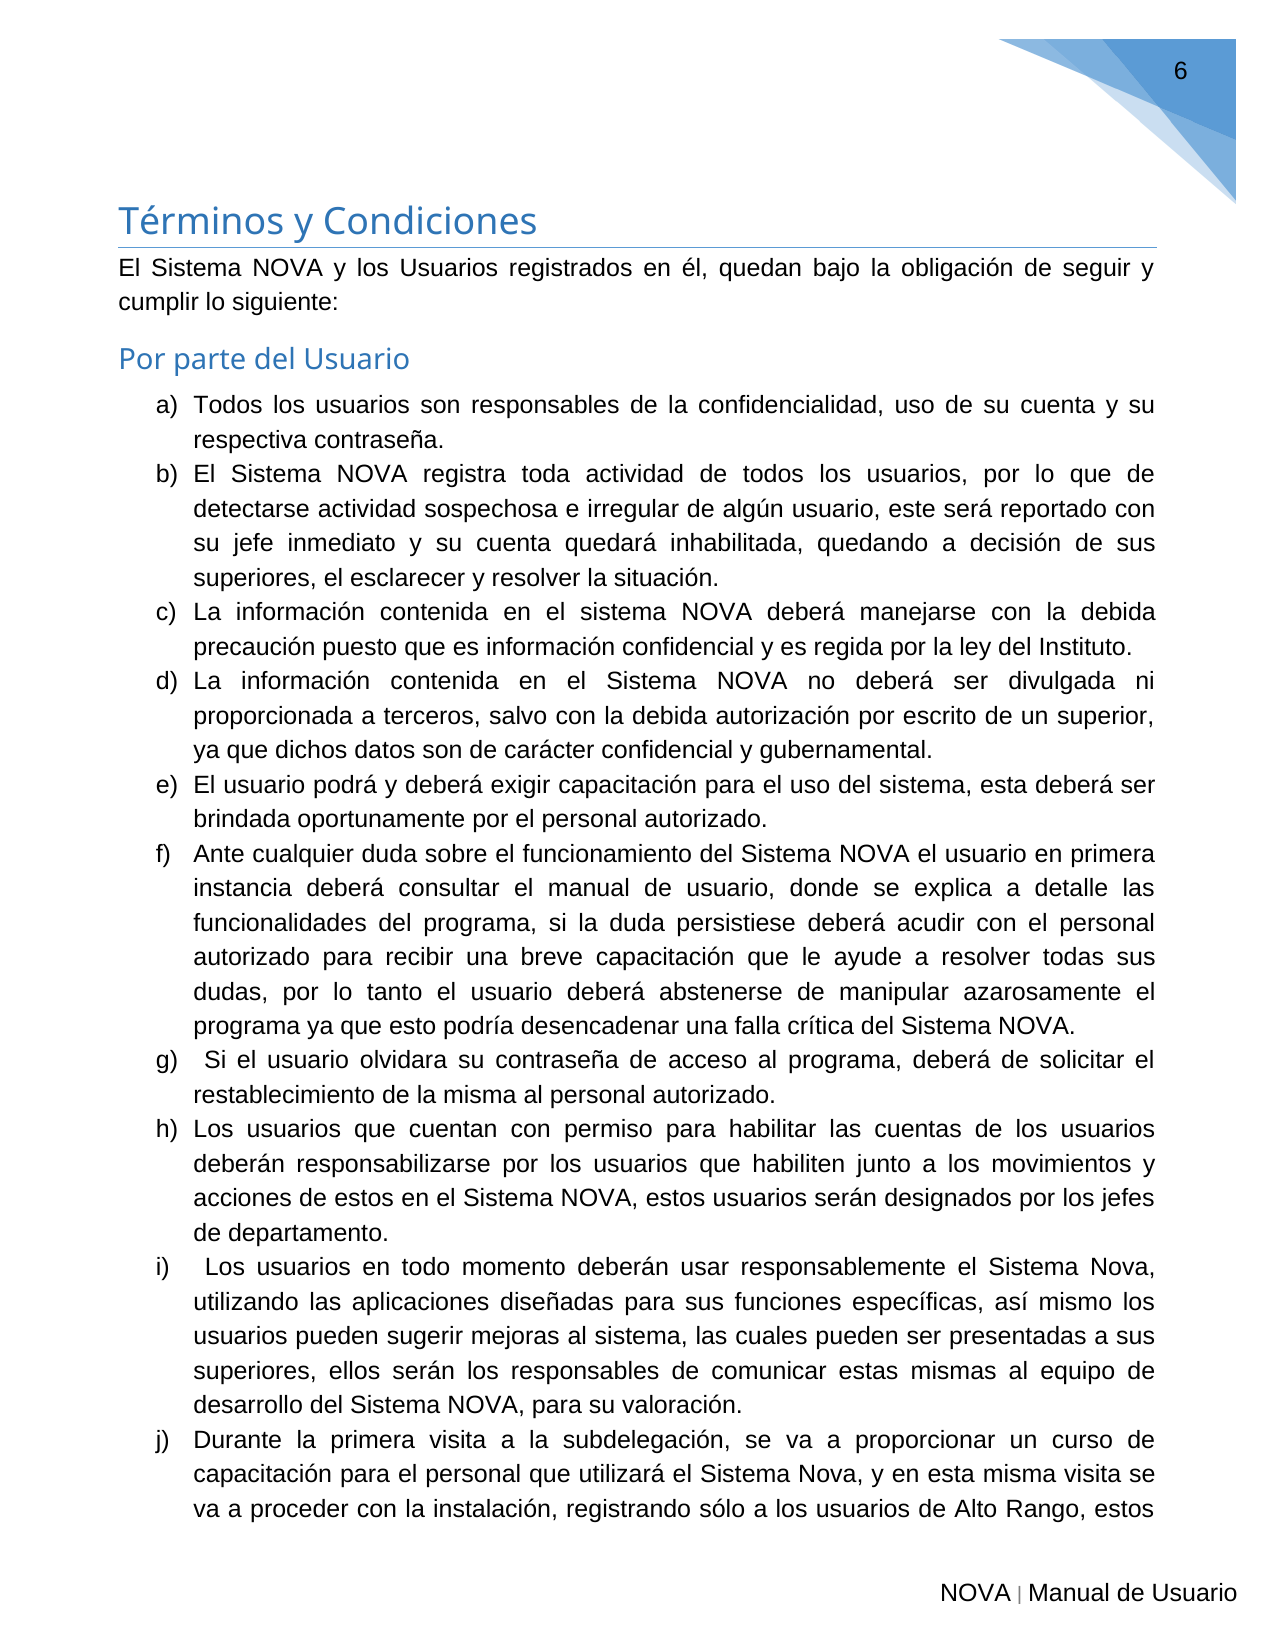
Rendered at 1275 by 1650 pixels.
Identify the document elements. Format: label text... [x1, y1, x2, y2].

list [156, 1425, 1157, 1522]
list El usuario podrá y deberá exigir capacitación para el uso del sistema, esta deberá ser brindada oportunamente por el personal autorizado. [156, 770, 1157, 833]
list Los usuarios en todo momento deberán usar responsablemente el Sistema Nova, utilizando las aplicaciones diseñadas para sus funciones específicas, así mismo los usuarios pueden sugerir mejoras al sistema, las cuales pueden ser presentadas a sus superiores, ellos serán los responsables de comunicar estas mismas al equipo de desarrollo del Sistema NOVA, para su valoración. [156, 1252, 1157, 1419]
list El Sistema NOVA registra toda actividad de todos los usuarios, por lo que de detectarse actividad sospechosa e irregular de algún usuario, este será reportado con su jefe inmediato y su cuenta quedará inhabilitada, quedando a decisión de sus superiores, el esclarecer y resolver la situación. [156, 459, 1157, 592]
list La información contenida en el Sistema NOVA no deberá ser divulgada ni proporcionada a terceros, salvo con la debida autorización por escrito de un superior, ya que dichos datos son de carácter confidencial y gubernamental. [156, 666, 1157, 764]
list Ante cualquier duda sobre el funcionamiento del Sistema NOVA el usuario en primera instancia deberá consultar el manual de usuario, donde se explica a detalle las funcionalidades del programa, si la duda persistiese deberá acudir con el personal autorizado para recibir una breve capacitación que le ayude a resolver todas sus dudas, por lo tanto el usuario deberá abstenerse de manipular azarosamente el programa ya que esto podría desencadenar una falla crítica del Sistema NOVA. [156, 839, 1157, 1040]
list La información contenida en el sistema NOVA deberá manejarse con la debida precaución puesto que es información confidencial y es regida por la ley del Instituto. [156, 597, 1157, 661]
subtitle Por parte del Usuario [118, 338, 1157, 378]
list Si el usuario olvidara su contraseña de acceso al programa, deberá de solicitar el restablecimiento de la misma al personal autorizado. [156, 1046, 1157, 1109]
list Los usuarios que cuentan con permiso para habilitar las cuentas de los usuarios deberán responsabilizarse por los usuarios que habiliten junto a los movimientos y acciones de estos en el Sistema NOVA, estos usuarios serán designados por los jefes de departamento. [156, 1114, 1157, 1247]
picture [997, 39, 1236, 205]
list Todos los usuarios son responsables de la confidencialidad, uso de su cuenta y su respectiva contraseña. [156, 390, 1157, 454]
text El Sistema NOVA y los Usuarios registrados en él, quedan bajo la obligación de seguir y cumplir lo siguiente: [118, 253, 1157, 316]
subtitle Términos y Condiciones [118, 194, 1157, 247]
